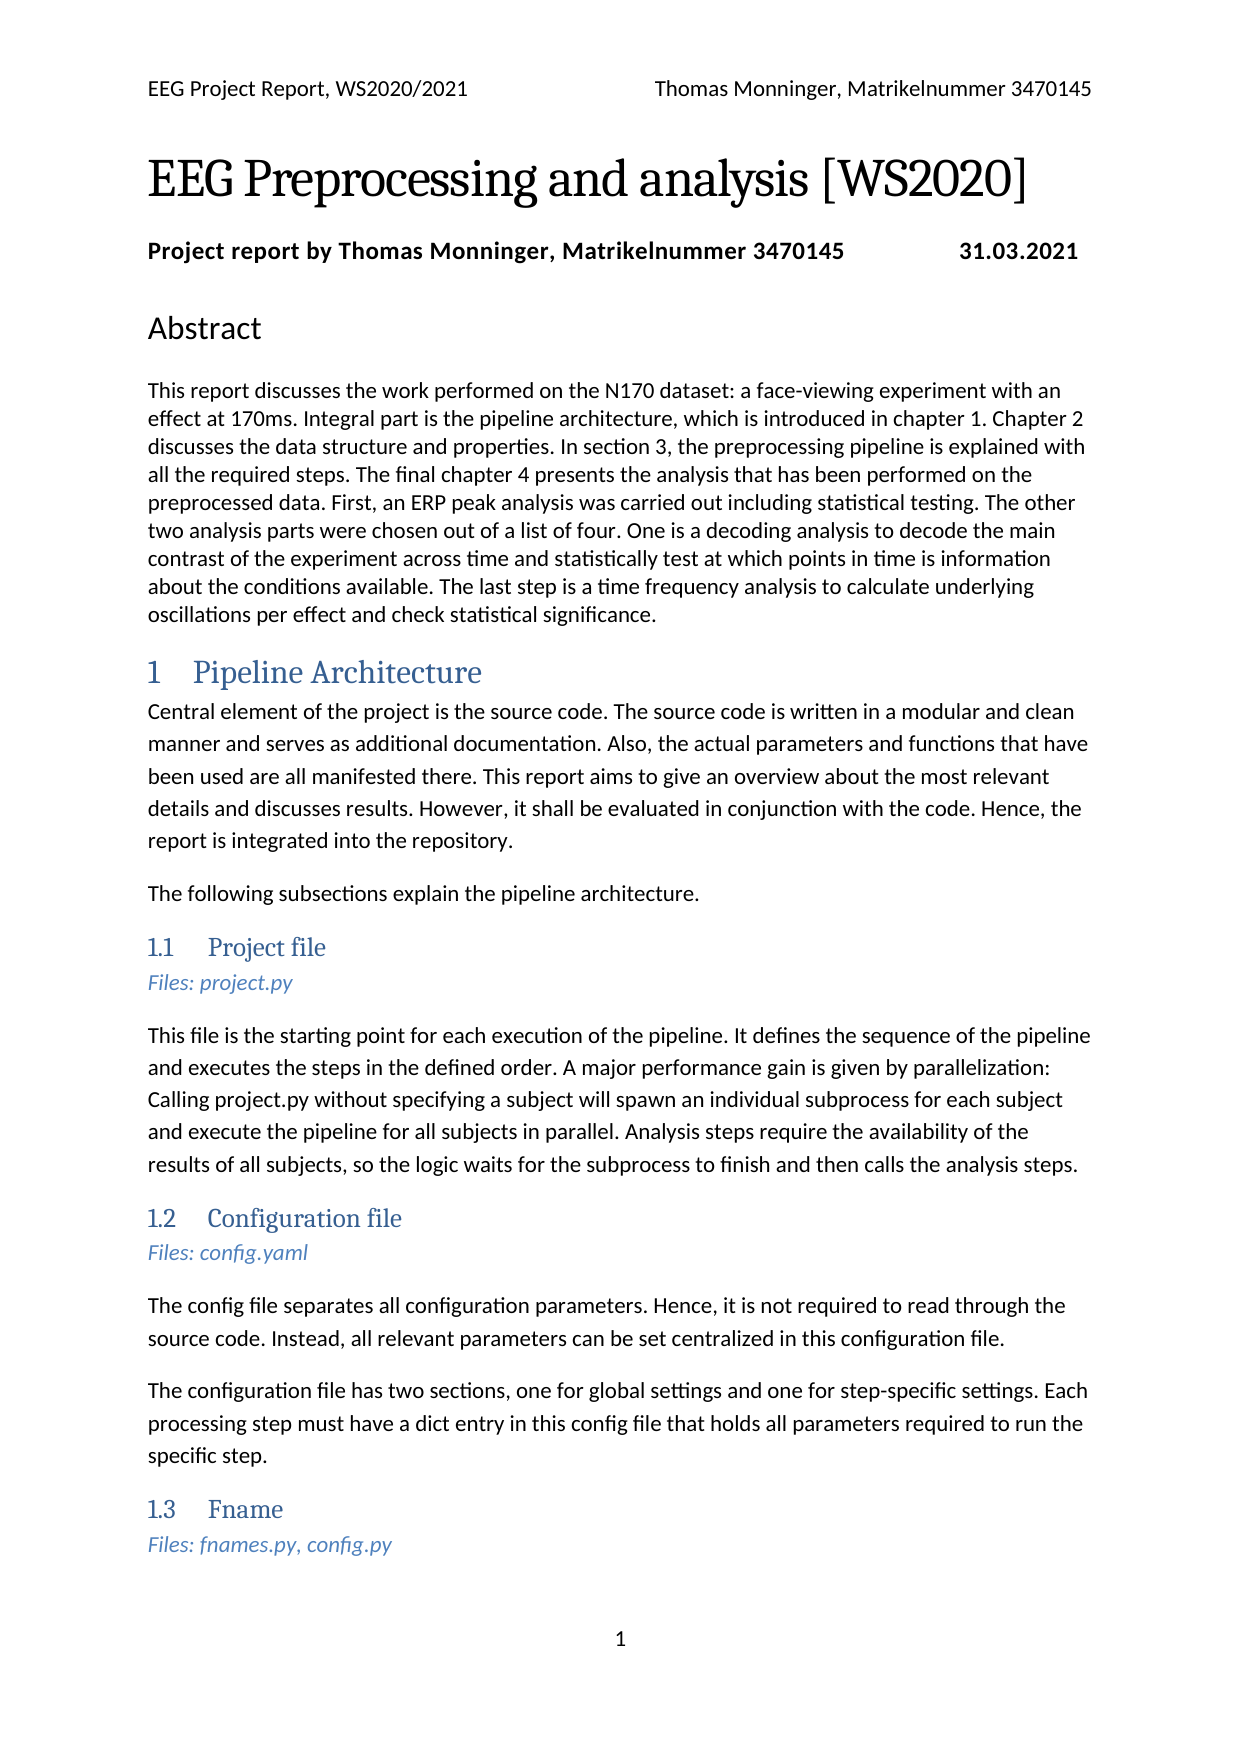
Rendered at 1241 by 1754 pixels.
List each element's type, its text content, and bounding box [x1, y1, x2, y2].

subtitle Project file [148, 932, 1093, 963]
text The config file separates all configuration parameters. Hence, it is not required to read through the source code. Instead, all relevant parameters can be set centralized in this configuration file. [148, 1291, 1093, 1352]
text This report discusses the work performed on the N170 dataset: a face-viewing experiment with an effect at 170ms. Integral part is the pipeline architecture, which is introduced in chapter 1. Chapter 2 discusses the data structure and properties. In section 3, the preprocessing pipeline is explained with all the required steps. The final chapter 4 presents the analysis that has been performed on the preprocessed data. First, an ERP peak analysis was carried out including statistical testing. The other two analysis parts were chosen out of a list of four. One is a decoding analysis to decode the main contrast of the experiment across time and statistically test at which points in time is information about the conditions available. The last step is a time frequency analysis to calculate underlying oscillations per effect and check statistical significance. [148, 376, 1093, 628]
text This file is the starting point for each execution of the pipeline. It defines the sequence of the pipeline and executes the steps in the defined order. A major performance gain is given by parallelization: Calling project.py without specifying a subject will spawn an individual subprocess for each subject and execute the pipeline for all subjects in parallel. Analysis steps require the availability of the results of all subjects, so the logic waits for the subprocess to finish and then calls the analysis steps. [148, 1021, 1093, 1178]
subtitle Configuration file [148, 1203, 1093, 1234]
text Abstract [148, 307, 1093, 348]
text Files: fnames.py, config.py [148, 1530, 1093, 1558]
text Project report by Thomas Monninger, Matrikelnummer 3470145 31.03.2021 [148, 235, 1093, 265]
text Files: config.yaml [148, 1238, 1093, 1266]
text Central element of the project is the source code. The source code is written in a modular and clean manner and serves as additional documentation. Also, the actual parameters and functions that have been used are all manifested there. This report aims to give an overview about the most relevant details and discusses results. However, it shall be evaluated in conjunction with the code. Hence, the report is integrated into the repository. [148, 697, 1093, 854]
text Files: project.py [148, 968, 1093, 996]
subtitle Fname [148, 1494, 1093, 1525]
title EEG Preprocessing and analysis [WS2020] [148, 148, 1093, 210]
subtitle Pipeline Architecture [148, 653, 1093, 692]
text The configuration file has two sections, one for global settings and one for step-specific settings. Each processing step must have a dict entry in this config file that holds all parameters required to run the specific step. [148, 1377, 1093, 1469]
text The following subsections explain the pipeline architecture. [148, 879, 1093, 907]
